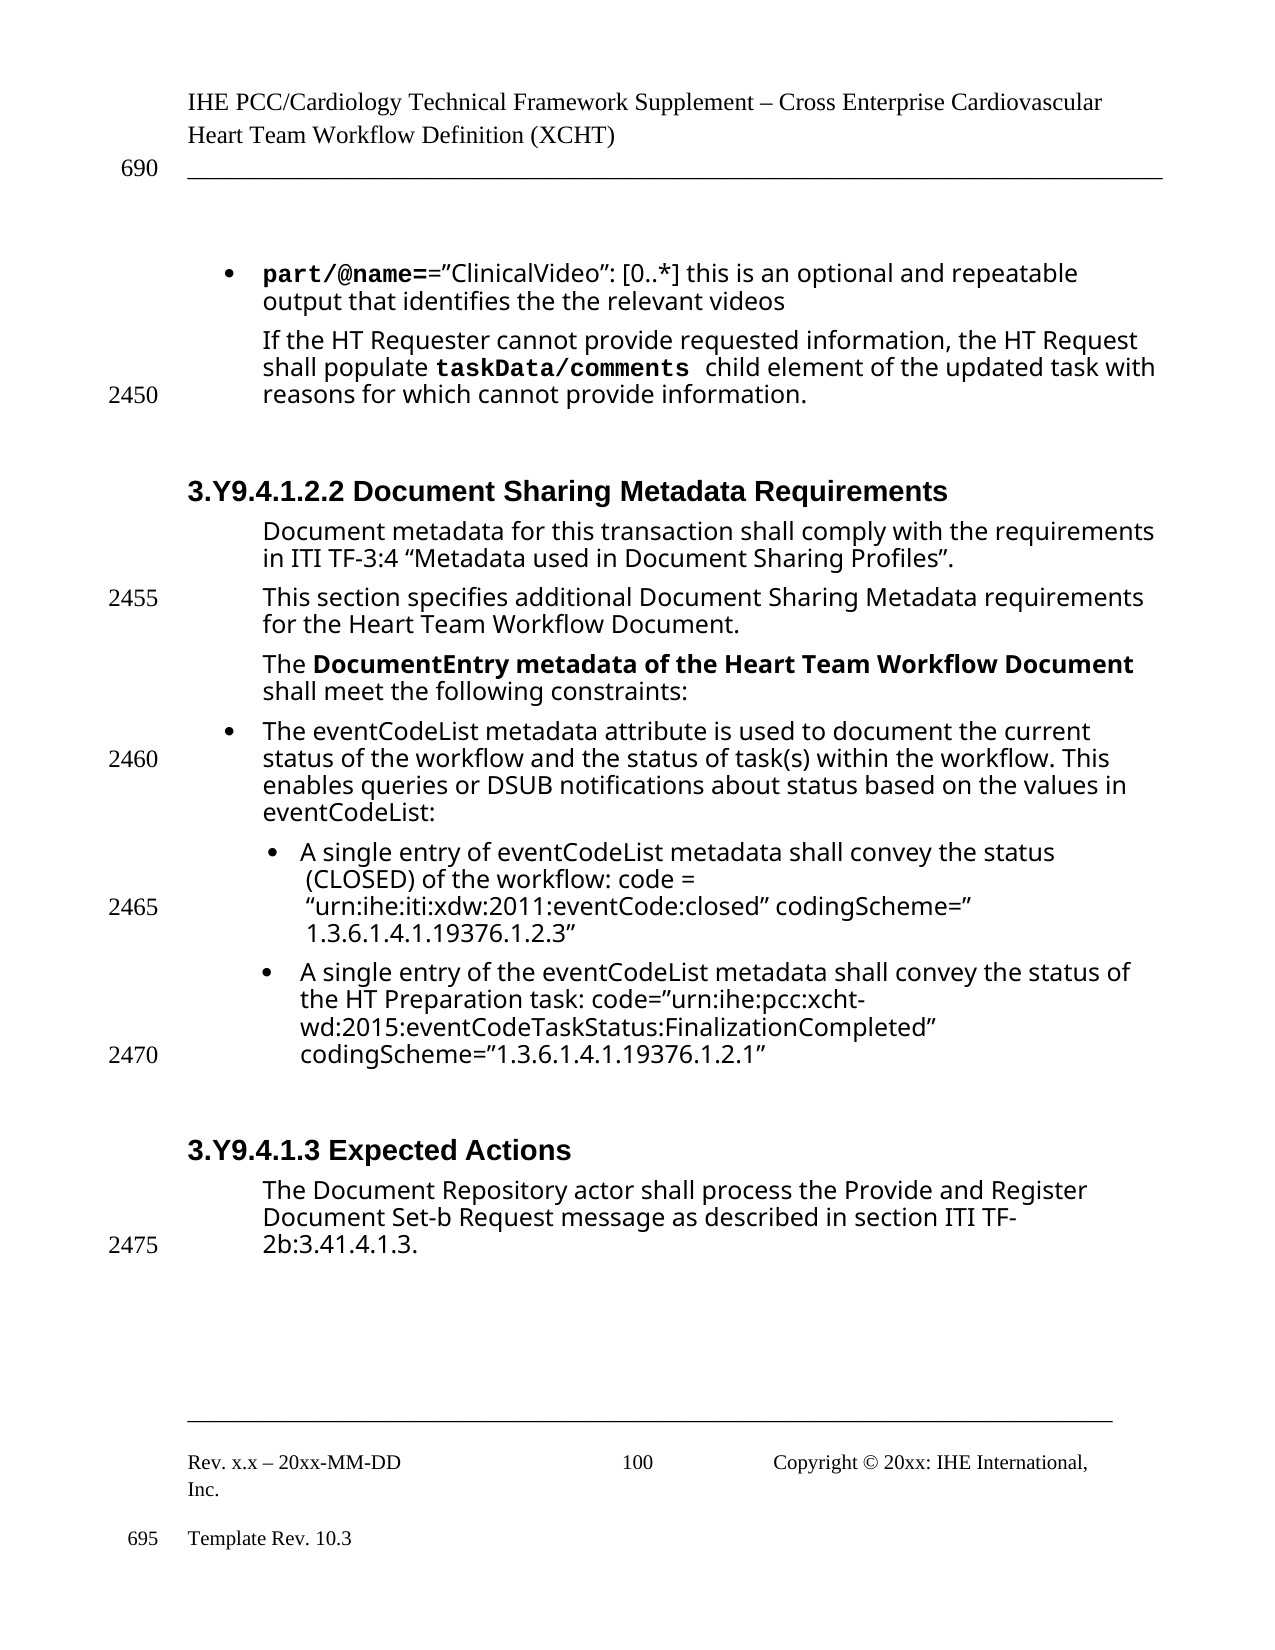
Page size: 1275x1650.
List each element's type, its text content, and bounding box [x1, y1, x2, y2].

text This section specifies additional Document Sharing Metadata requirements for the Heart Team Workflow Document. [262, 585, 1162, 639]
subtitle 3.Y9.4.1.3 Expected Actions [187, 1133, 1162, 1167]
text The DocumentEntry metadata of the Heart Team Workflow Document shall meet the following constraints: [262, 652, 1162, 706]
list part/@name==”ClinicalVideo”: [0..*] this is an optional and repeatable output that identifies the the relevant videos [225, 261, 1162, 315]
list A single entry of eventCodeList metadata shall convey the status (CLOSED) of the workflow: code = “urn:ihe:iti:xdw:2011:eventCode:closed” codingScheme=” 1.3.6.1.4.1.19376.1.2.3” [268, 839, 1162, 948]
text The Document Repository actor shall process the Provide and Register Document Set-b Request message as described in section ITI TF-2b:3.41.4.1.3. [262, 1178, 1162, 1259]
text Document metadata for this transaction shall comply with the requirements in ITI TF-3:4 “Metadata used in Document Sharing Profiles”. [262, 518, 1162, 573]
list A single entry of the eventCodeList metadata shall convey the status of the HT Preparation task: code=”urn:ihe:pcc:xcht-wd:2015:eventCodeTaskStatus:FinalizationCompleted” codingScheme=”1.3.6.1.4.1.19376.1.2.1” [262, 960, 1162, 1068]
text If the HT Requester cannot provide requested information, the HT Request shall populate taskData/comments child element of the updated task with reasons for which cannot provide information. [262, 328, 1162, 409]
subtitle 3.Y9.4.1.2.2 Document Sharing Metadata Requirements [187, 474, 1162, 507]
list The eventCodeList metadata attribute is used to document the current status of the workflow and the status of task(s) within the workflow. This enables queries or DSUB notifications about status based on the values in eventCodeList: [225, 718, 1162, 827]
